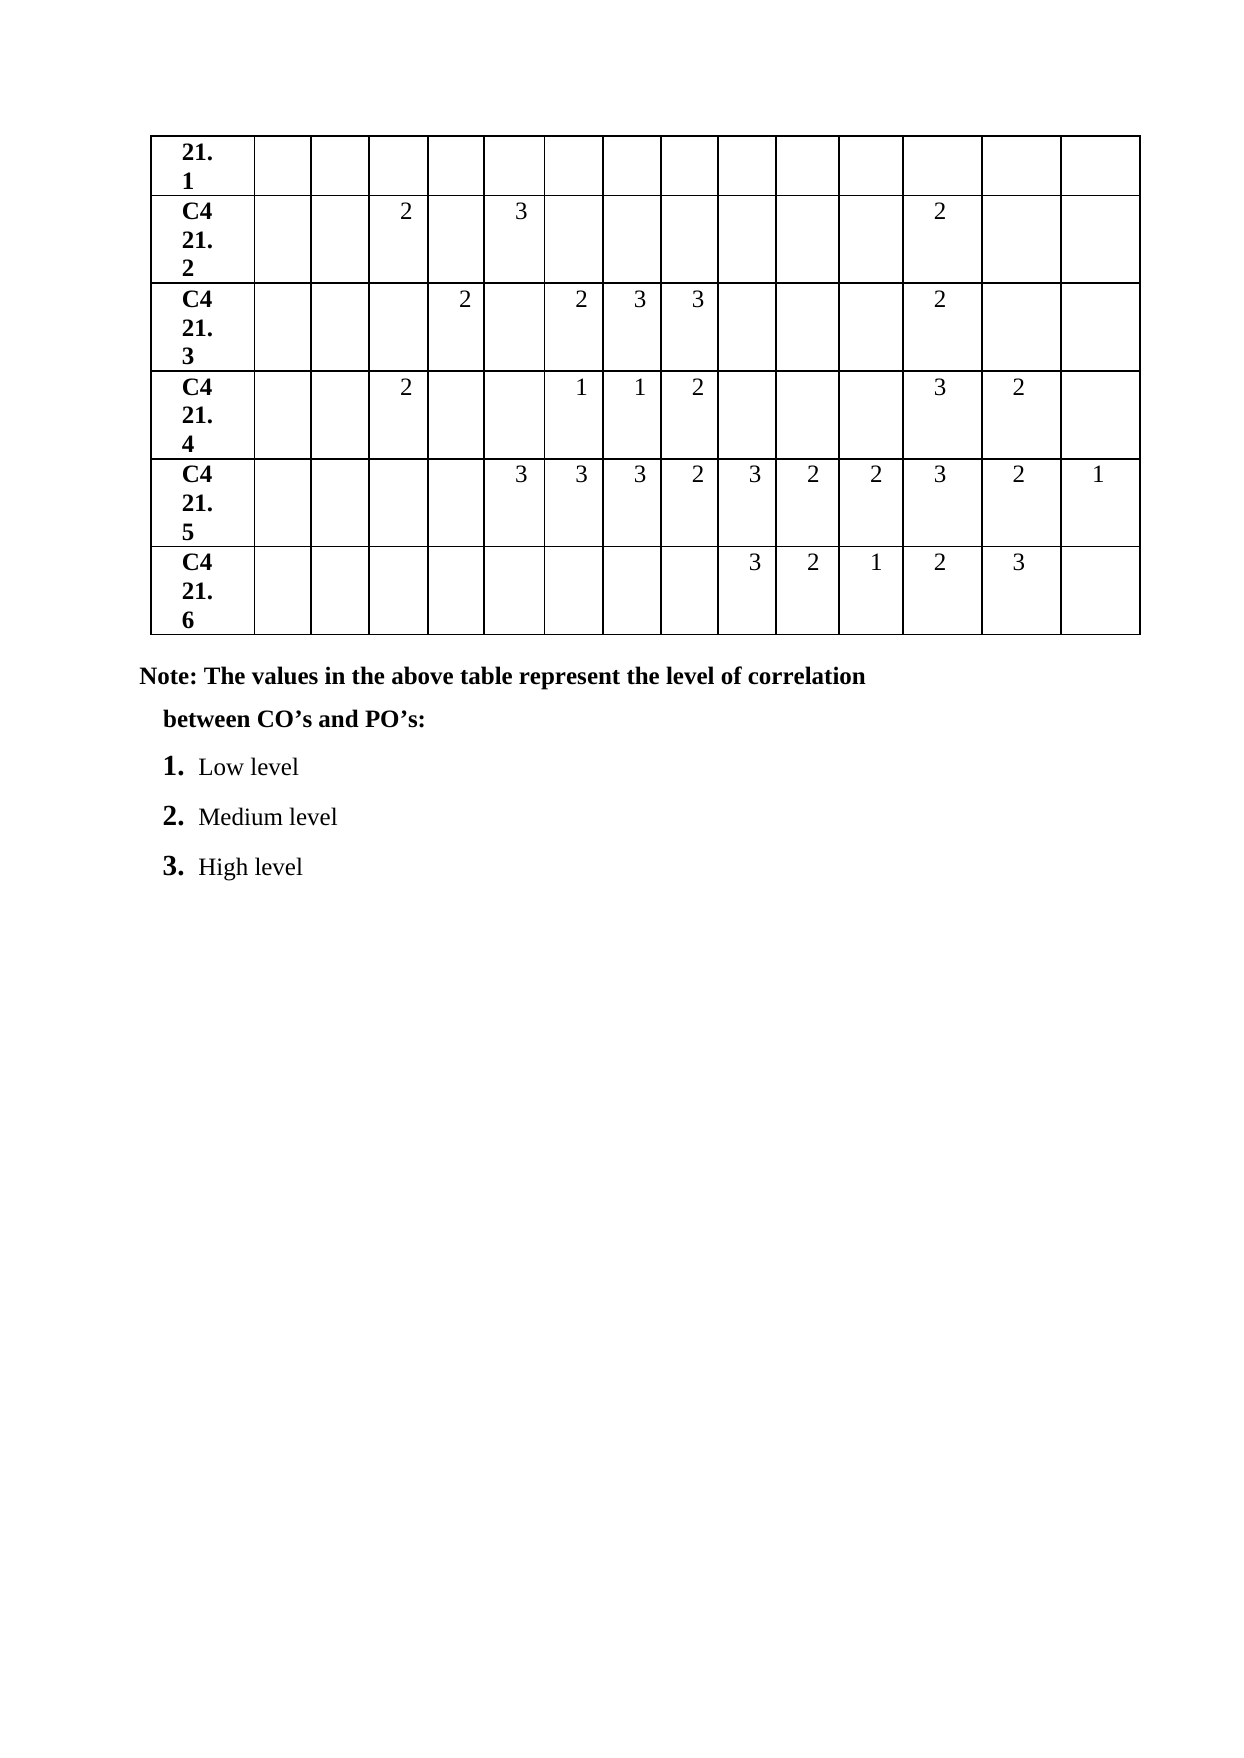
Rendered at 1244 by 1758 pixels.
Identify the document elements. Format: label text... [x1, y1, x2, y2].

table_cell 3 [604, 460, 660, 546]
table_cell 1 [545, 372, 602, 458]
table_cell [255, 196, 310, 282]
table_cell [312, 284, 368, 370]
table_cell 3 [312, 137, 368, 194]
table_cell 2 [662, 372, 717, 458]
table_cell [255, 372, 310, 458]
table_cell [719, 137, 775, 194]
table_cell 2 [983, 460, 1060, 546]
table_cell 2 [662, 460, 717, 546]
text Note: The values in the above table represent the level of correlation [133, 661, 1096, 690]
table_cell [604, 547, 660, 633]
table_cell 2 [255, 137, 310, 194]
table_cell [604, 196, 660, 282]
table_cell [545, 196, 602, 282]
table_cell [370, 547, 427, 633]
table_cell C421.1 [152, 137, 254, 194]
table_cell [429, 460, 483, 546]
table_cell 1 [840, 547, 902, 633]
table_cell [429, 196, 483, 282]
table_cell C421.6 [152, 547, 254, 633]
table_cell 2 [545, 284, 602, 370]
table_cell [777, 372, 838, 458]
table_cell [719, 284, 775, 370]
table_cell 2 [904, 547, 981, 633]
table_cell 2 [777, 547, 838, 633]
table_cell 2 [777, 460, 838, 546]
table_cell [777, 196, 838, 282]
list High level [162, 848, 1096, 882]
table_cell [429, 547, 483, 633]
table_cell [840, 372, 902, 458]
table_cell [429, 372, 483, 458]
table_cell [312, 196, 368, 282]
table_cell C421.4 [152, 372, 254, 458]
text between CO’s and PO’s: [163, 704, 1096, 733]
table_cell [312, 372, 368, 458]
table_cell [255, 460, 310, 546]
table_cell [983, 137, 1060, 194]
table_cell [255, 547, 310, 633]
table_cell [370, 460, 427, 546]
table_cell [662, 196, 717, 282]
table_cell [1062, 196, 1139, 282]
table_cell 3 [604, 284, 660, 370]
table_cell [370, 137, 427, 194]
table_cell 1 [1062, 460, 1139, 546]
table_cell [370, 284, 427, 370]
table_cell 3 [904, 460, 981, 546]
table_cell 3 [719, 460, 775, 546]
table_cell [312, 547, 368, 633]
table_cell C421.2 [152, 196, 254, 282]
table_cell [485, 284, 544, 370]
table_cell [1062, 137, 1139, 194]
table_cell [840, 137, 902, 194]
table_cell [840, 196, 902, 282]
table_cell [429, 137, 483, 194]
table_cell [485, 547, 544, 633]
table_cell 2 [904, 196, 981, 282]
table_cell [255, 284, 310, 370]
table_cell 2 [429, 284, 483, 370]
table_cell [545, 137, 602, 194]
table_cell [312, 460, 368, 546]
table_cell 3 [983, 547, 1060, 633]
table_cell [777, 137, 838, 194]
table_cell 3 [904, 372, 981, 458]
table_cell 1 [604, 372, 660, 458]
table_cell [983, 196, 1060, 282]
table_cell [662, 137, 717, 194]
table_cell [1062, 284, 1139, 370]
table_cell C421.5 [152, 460, 254, 546]
table_cell [719, 372, 775, 458]
table_cell 2 [983, 372, 1060, 458]
table_cell [777, 284, 838, 370]
table_cell 3 [485, 460, 544, 546]
table_cell [1062, 547, 1139, 633]
table_cell 2 [840, 460, 902, 546]
list Low level [162, 748, 1096, 781]
table_cell [1062, 372, 1139, 458]
table_cell 3 [662, 284, 717, 370]
table_cell 3 [719, 547, 775, 633]
table_cell 2 [370, 372, 427, 458]
table_cell 3 [485, 196, 544, 282]
table_cell 2 [904, 284, 981, 370]
table_cell [840, 284, 902, 370]
table_cell [983, 284, 1060, 370]
table_cell [545, 547, 602, 633]
table_cell [485, 372, 544, 458]
table_cell 2 [904, 137, 981, 194]
list Medium level [162, 798, 1096, 832]
table_cell 3 [545, 460, 602, 546]
table_cell C421.3 [152, 284, 254, 370]
table_cell [604, 137, 660, 194]
table_cell [662, 547, 717, 633]
table_cell 2 [370, 196, 427, 282]
table_cell [719, 196, 775, 282]
table_cell [485, 137, 544, 194]
